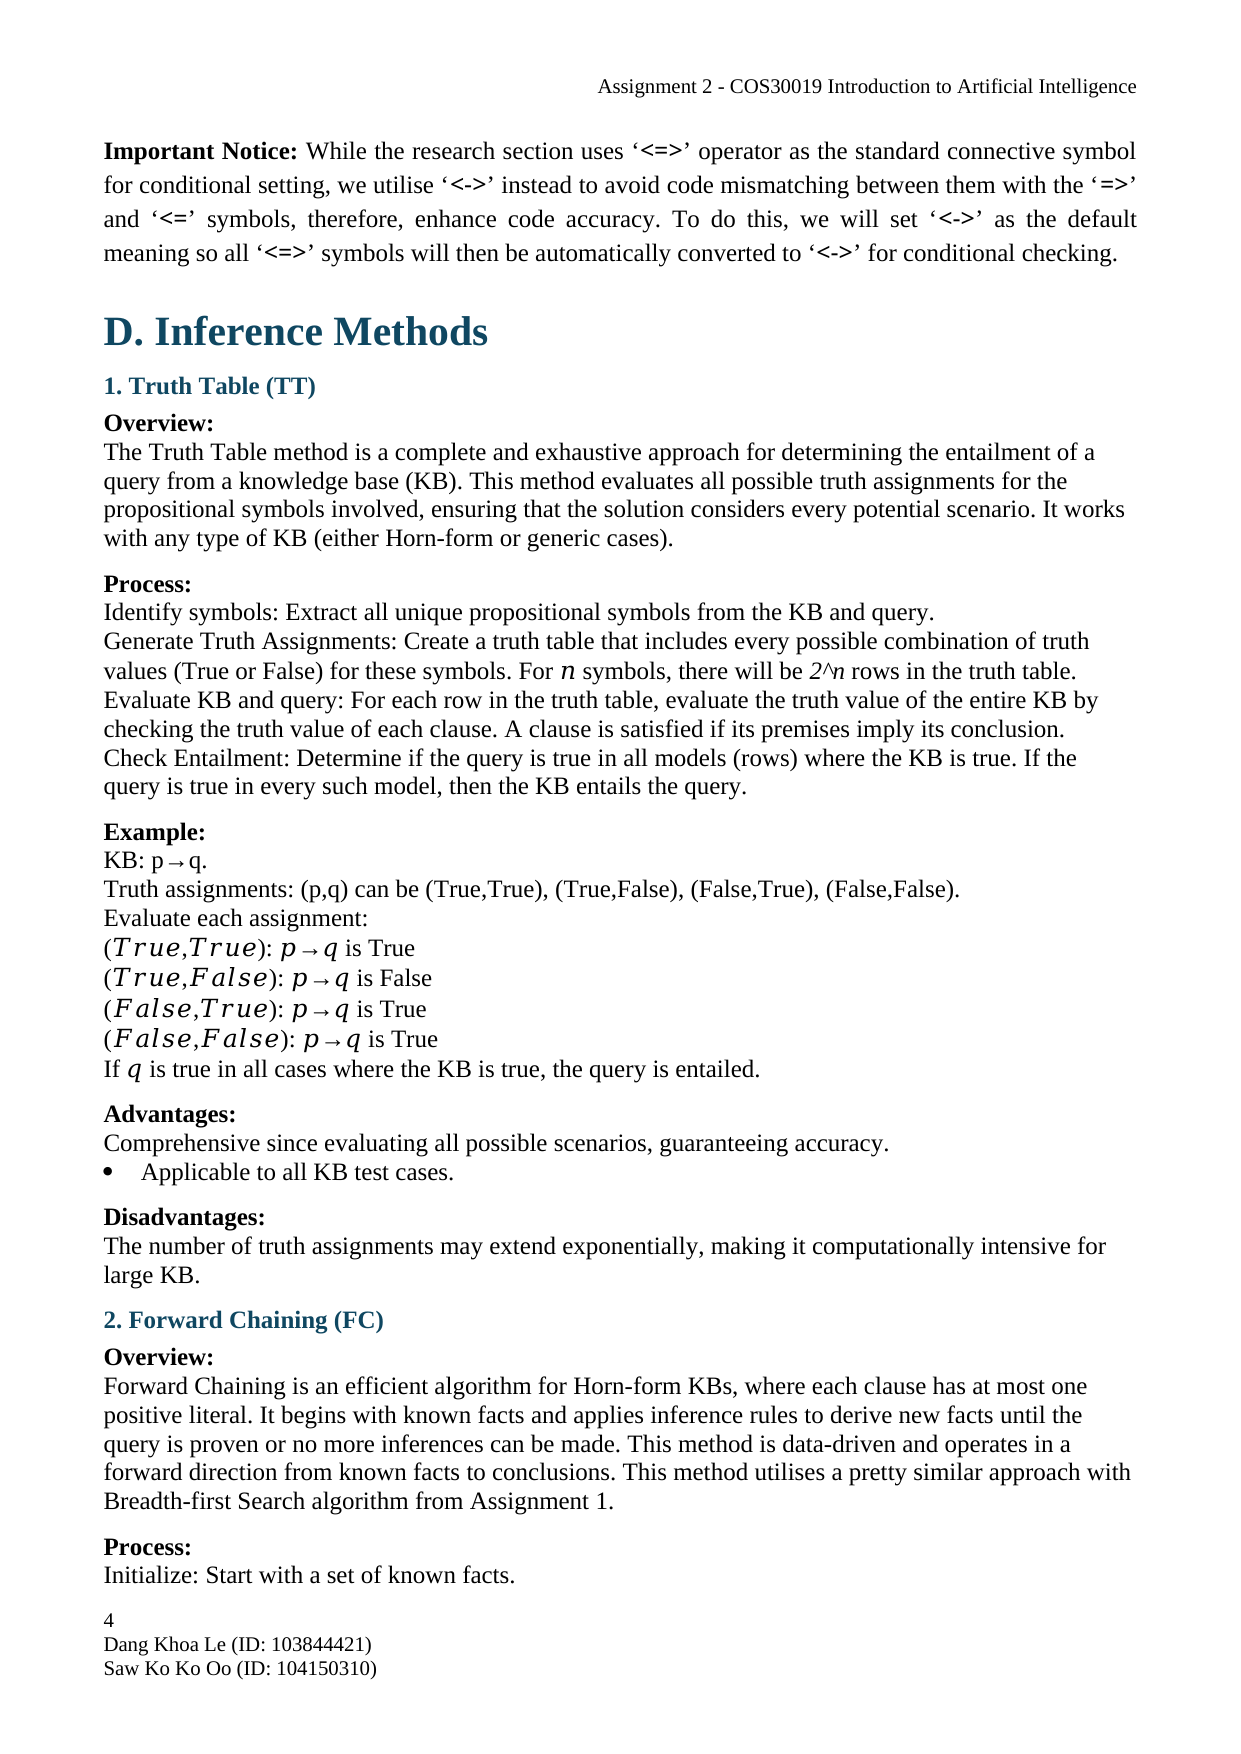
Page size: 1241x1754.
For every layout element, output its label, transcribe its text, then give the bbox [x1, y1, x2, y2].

text Comprehensive since evaluating all possible scenarios, guaranteeing accuracy. [103, 1128, 1137, 1157]
text Process: [103, 569, 1137, 597]
text Identify symbols: Extract all unique propositional symbols from the KB and query. [103, 597, 1137, 626]
text (𝐹𝑎𝑙𝑠𝑒,𝑇𝑟𝑢𝑒): 𝑝→𝑞 is True [103, 992, 1137, 1022]
text Evaluate each assignment: [103, 903, 1137, 932]
list Applicable to all KB test cases. [103, 1157, 1137, 1186]
text Check Entailment: Determine if the query is true in all models (rows) where the KB is true. If the query is true in every such model, then the KB entails the query. [103, 743, 1137, 800]
text Overview: [103, 1342, 1137, 1371]
text The number of truth assignments may extend exponentially, making it computationally intensive for large KB. [103, 1231, 1137, 1289]
subtitle D. Inference Methods [103, 307, 1137, 354]
subtitle 1. Truth Table (TT) [103, 371, 1137, 400]
text Truth assignments: (p,q) can be (True,True), (True,False), (False,True), (False,False). [103, 874, 1137, 903]
text If 𝑞 is true in all cases where the KB is true, the query is entailed. [103, 1053, 1137, 1083]
text Evaluate KB and query: For each row in the truth table, evaluate the truth value of the entire KB by checking the truth value of each clause. A clause is satisfied if its premises imply its conclusion. [103, 685, 1137, 743]
text Overview: [103, 408, 1137, 437]
text Process: [103, 1532, 1137, 1560]
text Forward Chaining is an efficient algorithm for Horn-form KBs, where each clause has at most one positive literal. It begins with known facts and applies inference rules to derive new facts until the query is proven or no more inferences can be made. This method is data-driven and operates in a forward direction from known facts to conclusions. This method utilises a pretty similar approach with Breadth-first Search algorithm from Assignment 1. [103, 1371, 1137, 1515]
text Generate Truth Assignments: Create a truth table that includes every possible combination of truth values (True or False) for these symbols. For 𝑛 symbols, there will be 2^n rows in the truth table. [103, 626, 1137, 685]
text (𝐹𝑎𝑙𝑠𝑒,𝐹𝑎𝑙𝑠𝑒): 𝑝→𝑞 is True [103, 1022, 1137, 1053]
text KB: p→q. [103, 846, 1137, 874]
text (𝑇𝑟𝑢𝑒,𝐹𝑎𝑙𝑠𝑒): 𝑝→𝑞 is False [103, 962, 1137, 992]
text (𝑇𝑟𝑢𝑒,𝑇𝑟𝑢𝑒): 𝑝→𝑞 is True [103, 932, 1137, 962]
text Advantages: [103, 1099, 1137, 1128]
text The Truth Table method is a complete and exhaustive approach for determining the entailment of a query from a knowledge base (KB). This method evaluates all possible truth assignments for the propositional symbols involved, ensuring that the solution considers every potential scenario. It works with any type of KB (either Horn-form or generic cases). [103, 437, 1137, 552]
text Example: [103, 817, 1137, 846]
text Initialize: Start with a set of known facts. [103, 1560, 1137, 1589]
text Important Notice: While the research section uses ‘<=>’ operator as the standard connective symbol for conditional setting, we utilise ‘<->’ instead to avoid code mismatching between them with the ‘=>’ and ‘<=’ symbols, therefore, enhance code accuracy. To do this, we will set ‘<->’ as the default meaning so all ‘<=>’ symbols will then be automatically converted to ‘<->’ for conditional checking. [103, 133, 1137, 269]
subtitle 2. Forward Chaining (FC) [103, 1305, 1137, 1334]
text Disadvantages: [103, 1202, 1137, 1231]
